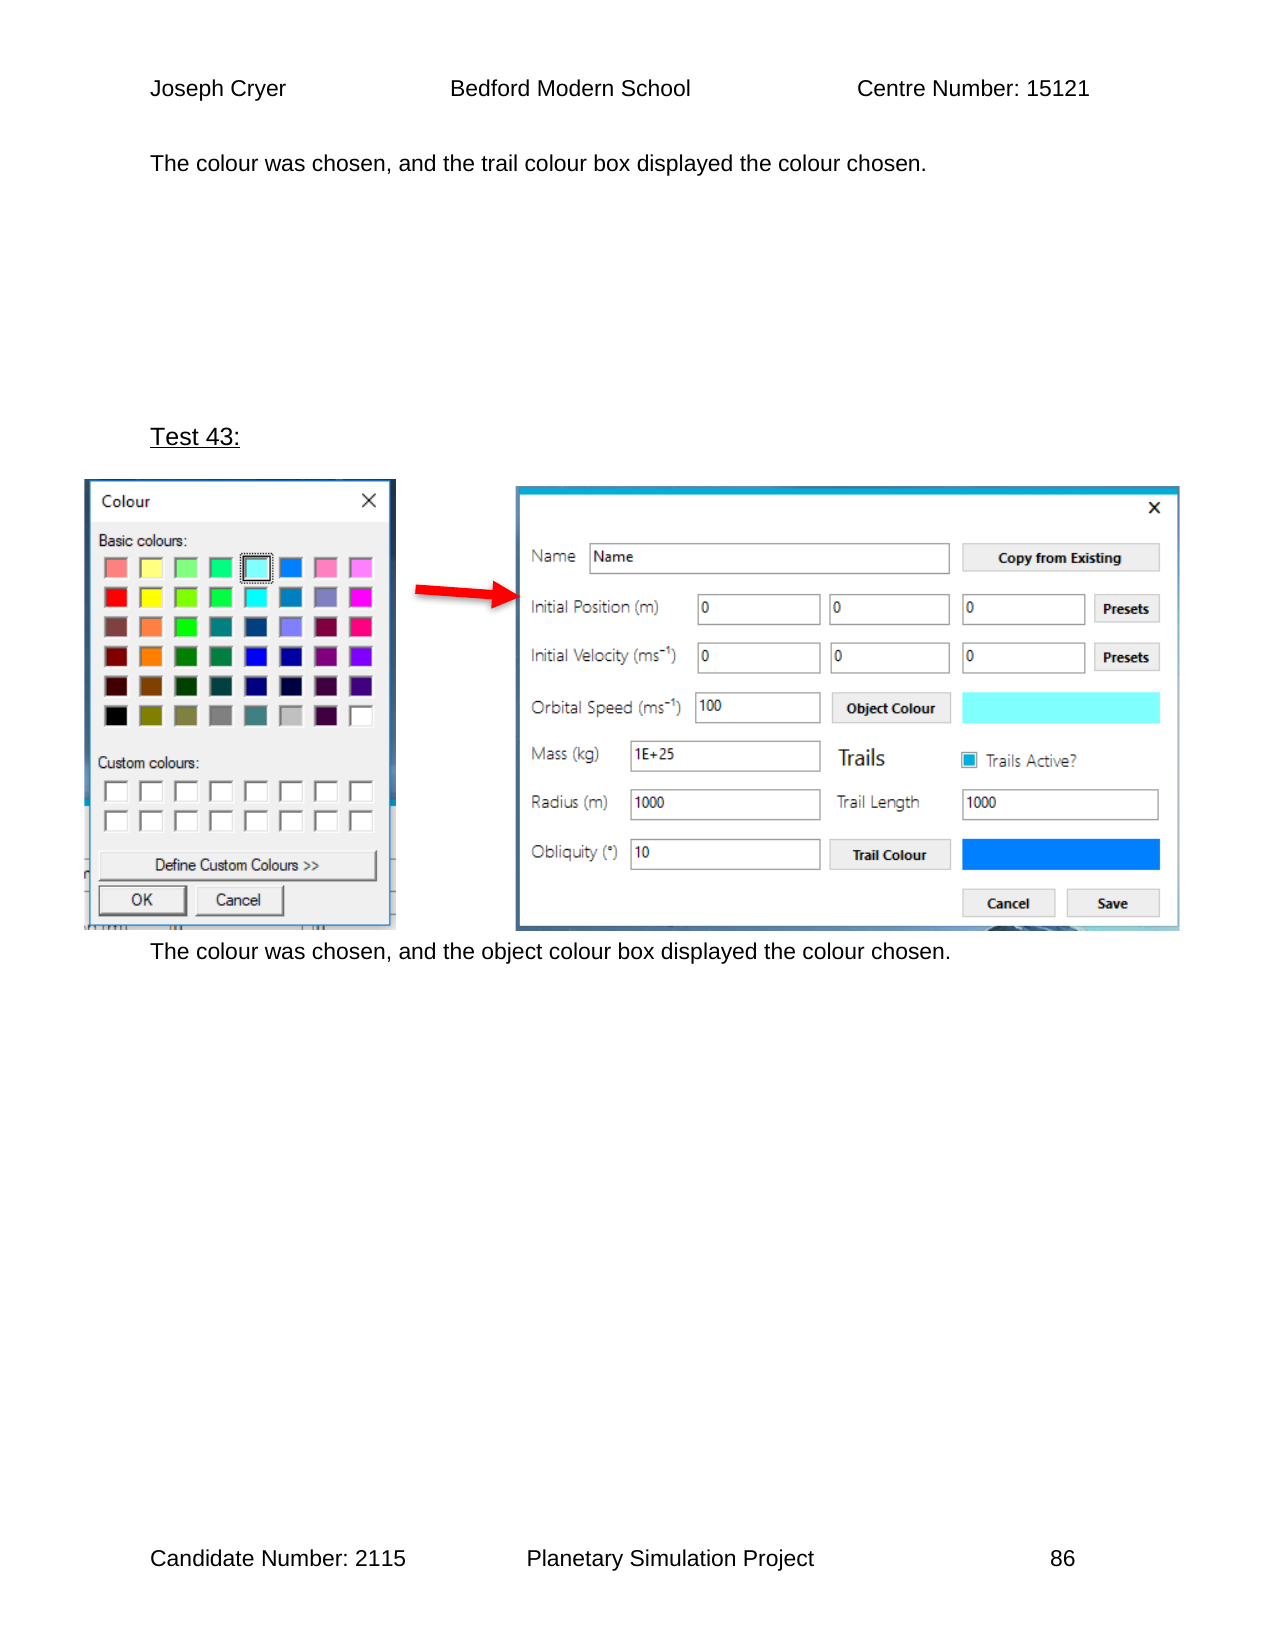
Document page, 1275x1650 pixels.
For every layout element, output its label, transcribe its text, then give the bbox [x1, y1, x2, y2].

picture [515, 486, 1180, 931]
text Test 43: [150, 422, 1125, 451]
text The colour was chosen, and the trail colour box displayed the colour chosen. [150, 150, 1125, 176]
text The colour was chosen, and the object colour box displayed the colour chosen. [150, 938, 1125, 964]
picture [84, 479, 396, 930]
